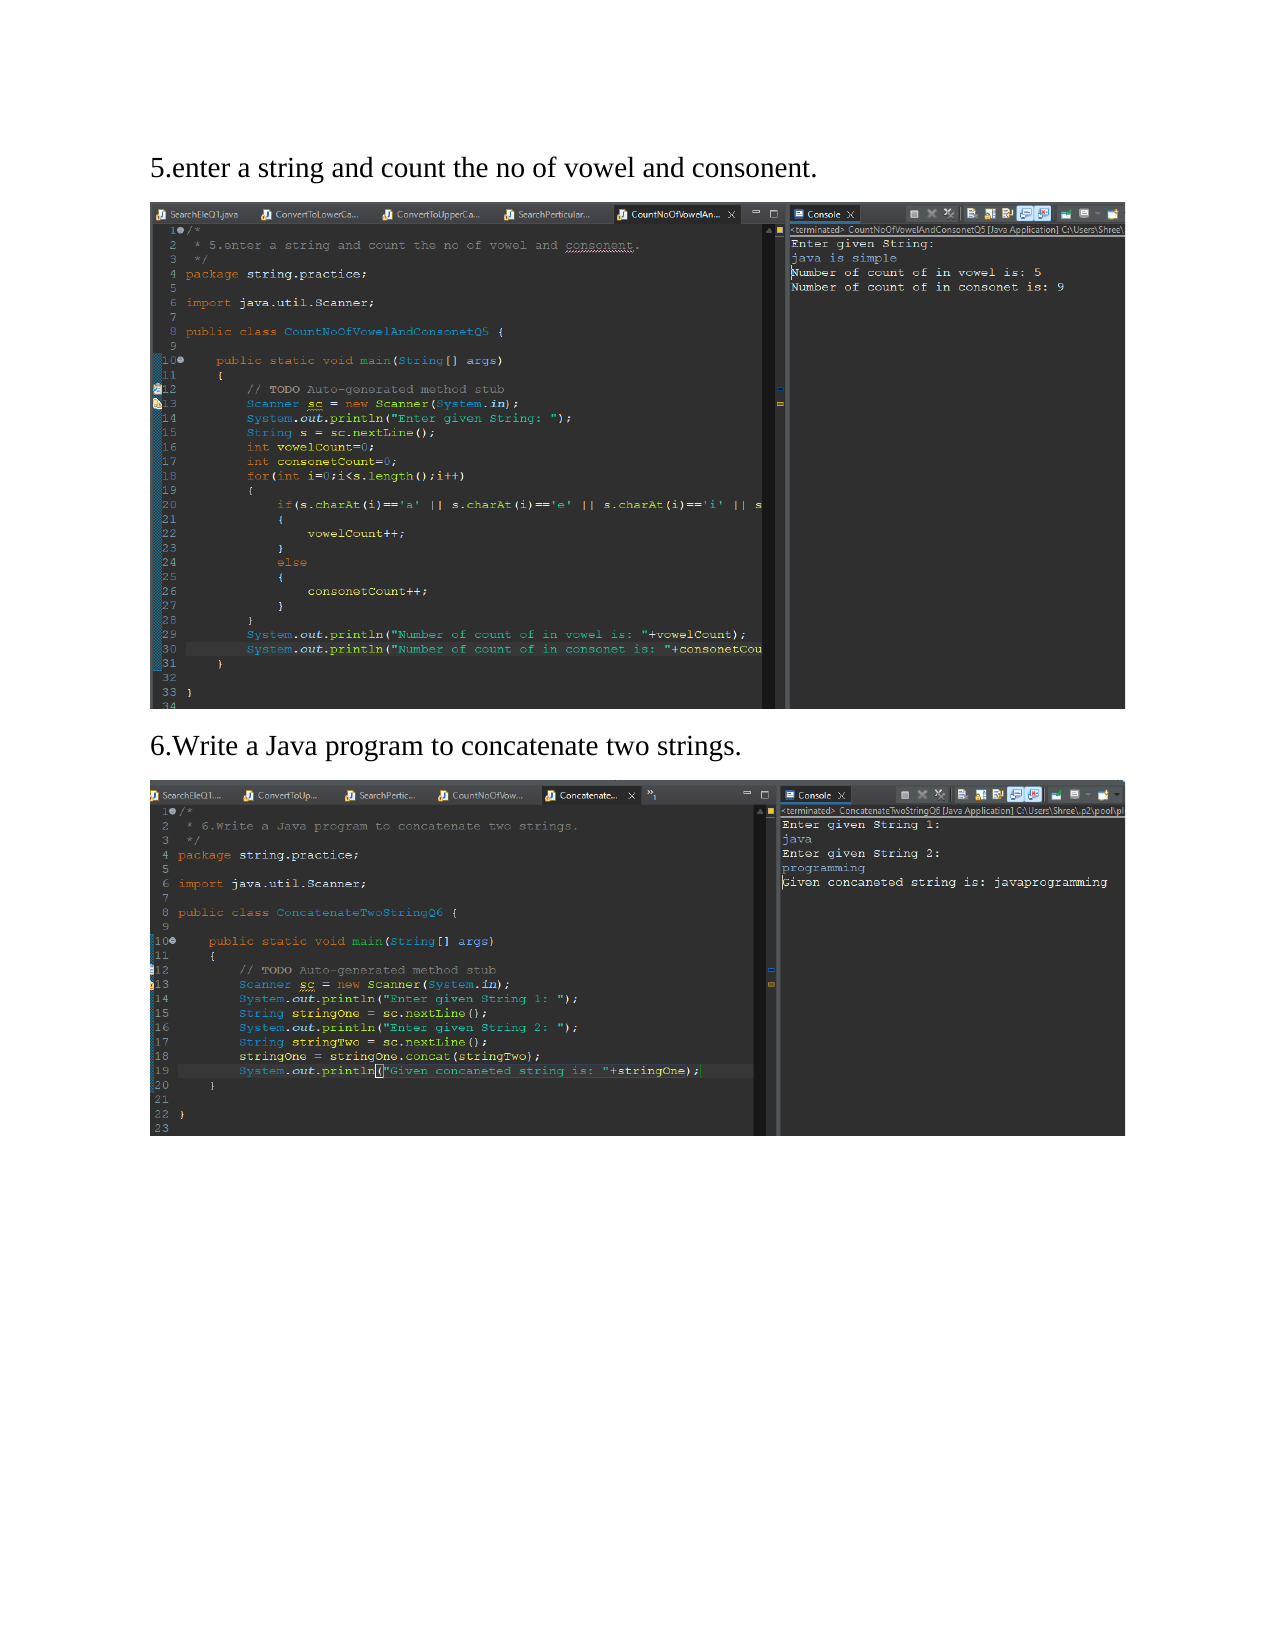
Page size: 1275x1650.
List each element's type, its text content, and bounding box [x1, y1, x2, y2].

text 5.enter a string and count the no of vowel and consonent. [150, 150, 1125, 183]
picture [150, 202, 1125, 709]
picture [150, 780, 1125, 1136]
text 6.Write a Java program to concatenate two strings. [150, 728, 1125, 761]
